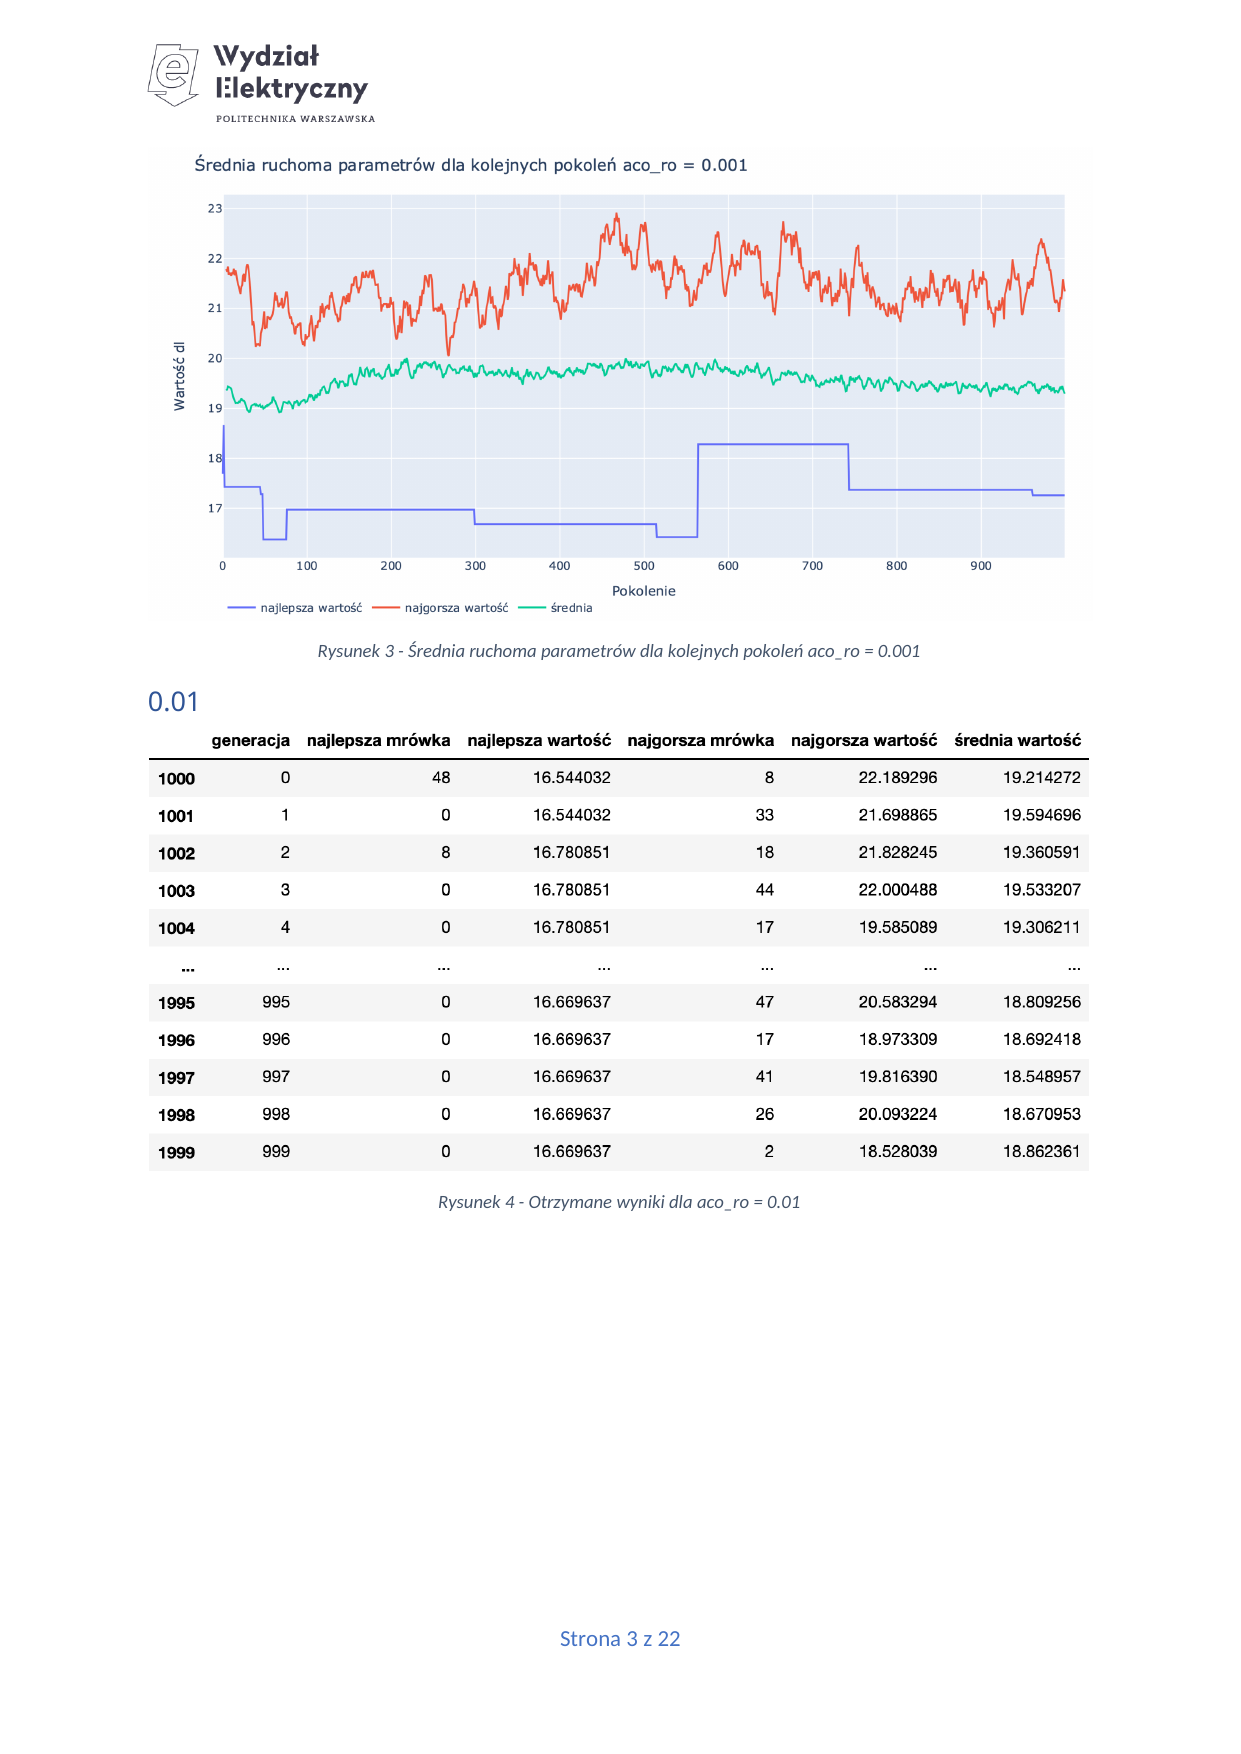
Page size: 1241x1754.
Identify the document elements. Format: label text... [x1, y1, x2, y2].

text Rysunek 4 - Otrzymane wyniki dla aco_ro = 0.01 [148, 1190, 1093, 1213]
subtitle 0.01 [148, 683, 1093, 719]
picture [147, 722, 1093, 1172]
text Rysunek 3 - Średnia ruchoma parametrów dla kolejnych pokoleń aco_ro = 0.001 [148, 639, 1093, 662]
picture [147, 147, 1093, 621]
picture [147, 44, 375, 122]
